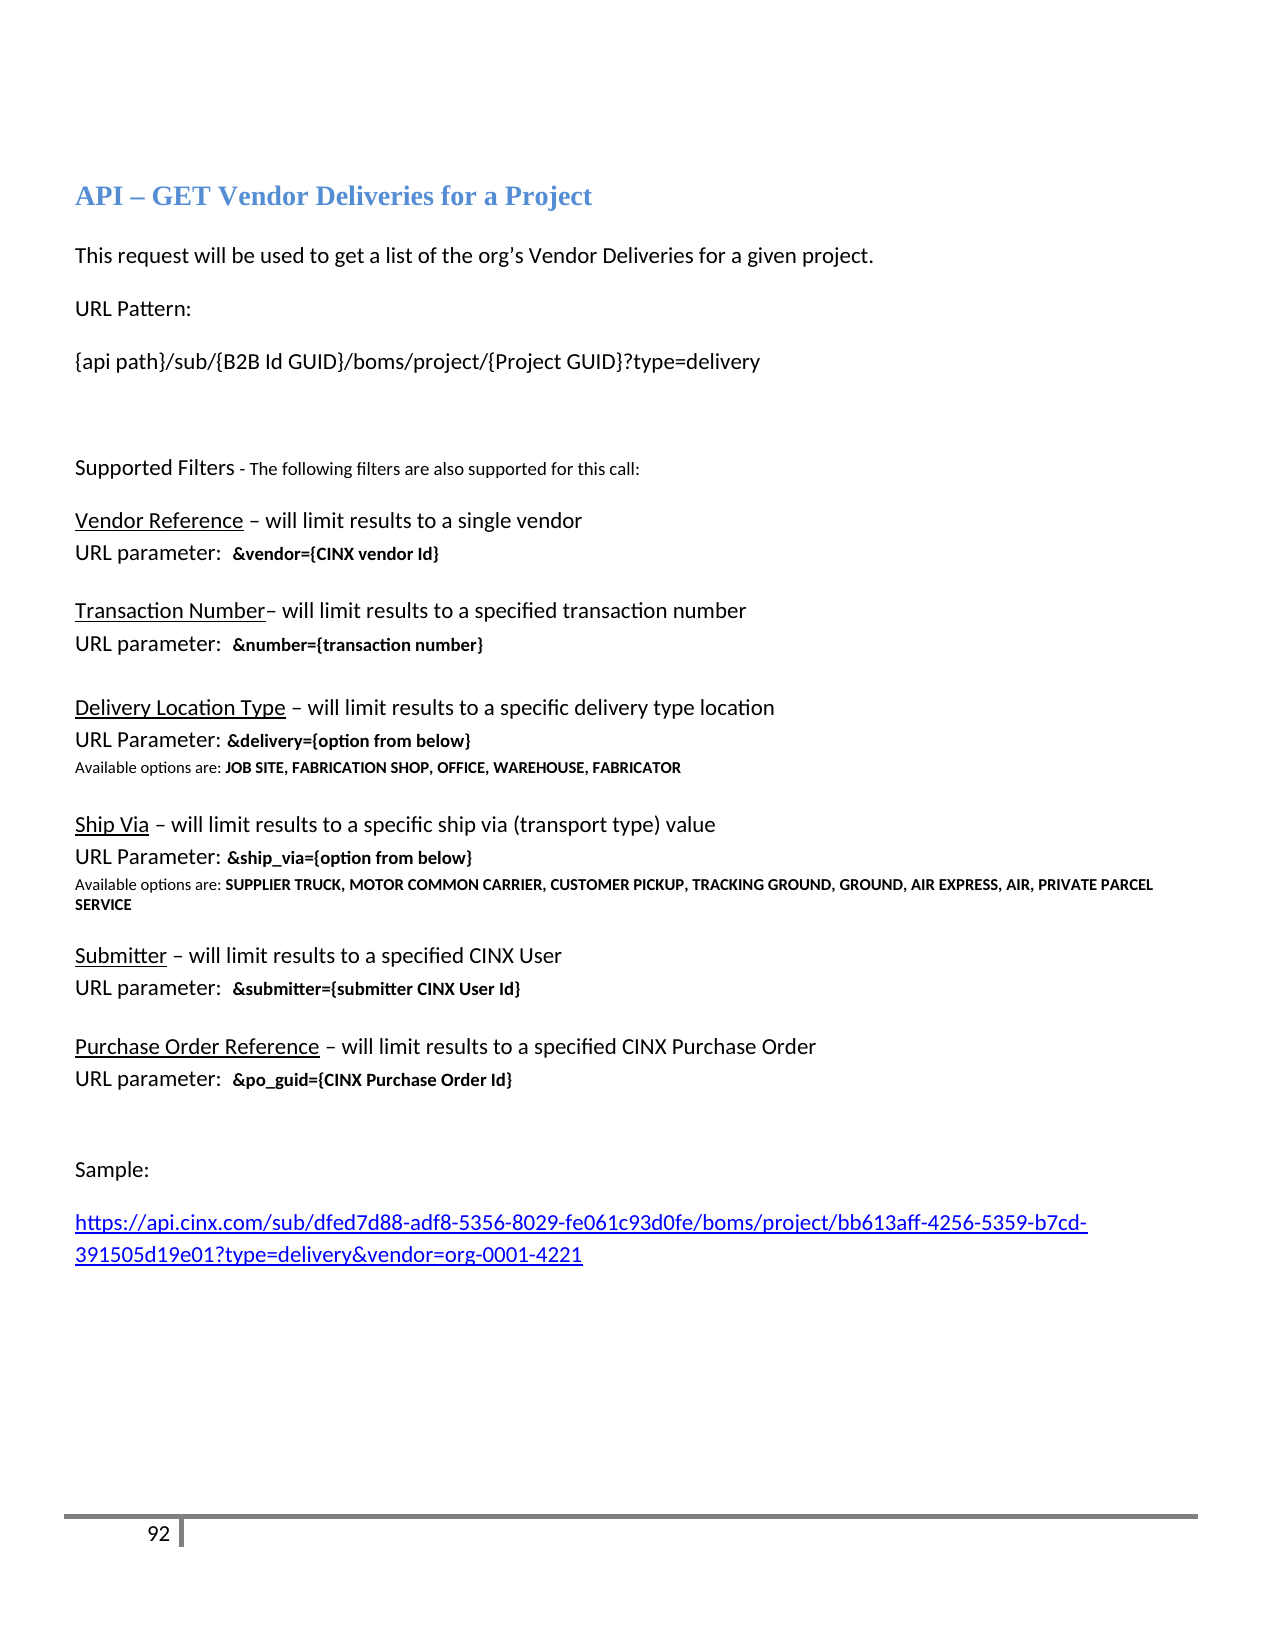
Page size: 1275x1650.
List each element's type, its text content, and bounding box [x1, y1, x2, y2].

text Available options are: JOB SITE, FABRICATION SHOP, OFFICE, WAREHOUSE, FABRICATOR [75, 757, 1209, 778]
text URL parameter: &po_guid={CINX Purchase Order Id} [75, 1064, 1209, 1092]
subtitle API – GET Vendor Deliveries for a Project [75, 179, 1209, 212]
text URL parameter: &number={transaction number} [75, 629, 1209, 657]
text Available options are: SUPPLIER TRUCK, MOTOR COMMON CARRIER, CUSTOMER PICKUP, TRACKING GROUND, GROUND, AIR EXPRESS, AIR, PRIVATE PARCEL SERVICE [75, 874, 1209, 915]
text Delivery Location Type – will limit results to a specific delivery type location [75, 693, 1209, 721]
text URL Parameter: &delivery={option from below} [75, 725, 1209, 753]
text Supported Filters - The following filters are also supported for this call: [75, 453, 1209, 481]
text Ship Via – will limit results to a specific ship via (transport type) value [75, 810, 1209, 838]
text URL parameter: &submitter={submitter CINX User Id} [75, 973, 1209, 1002]
text This request will be used to get a list of the org’s Vendor Deliveries for a given project. [75, 241, 1209, 269]
text Sample: [75, 1155, 1209, 1183]
text URL parameter: &vendor={CINX vendor Id} [75, 538, 1209, 566]
text Vendor Reference – will limit results to a single vendor [75, 506, 1209, 534]
text Purchase Order Reference – will limit results to a specified CINX Purchase Order [75, 1032, 1209, 1060]
text {api path}/sub/{B2B Id GUID}/boms/project/{Project GUID}?type=delivery [75, 347, 1209, 375]
text Transaction Number– will limit results to a specified transaction number [75, 597, 1209, 624]
text https://api.cinx.com/sub/dfed7d88-adf8-5356-8029-fe061c93d0fe/boms/project/bb613aff-4256-5359-b7cd-391505d19e01?type=delivery&vendor=org-0001-4221 [75, 1208, 1209, 1268]
text Submitter – will limit results to a specified CINX User [75, 941, 1209, 969]
text URL Parameter: &ship_via={option from below} [75, 842, 1209, 870]
text URL Pattern: [75, 294, 1209, 322]
